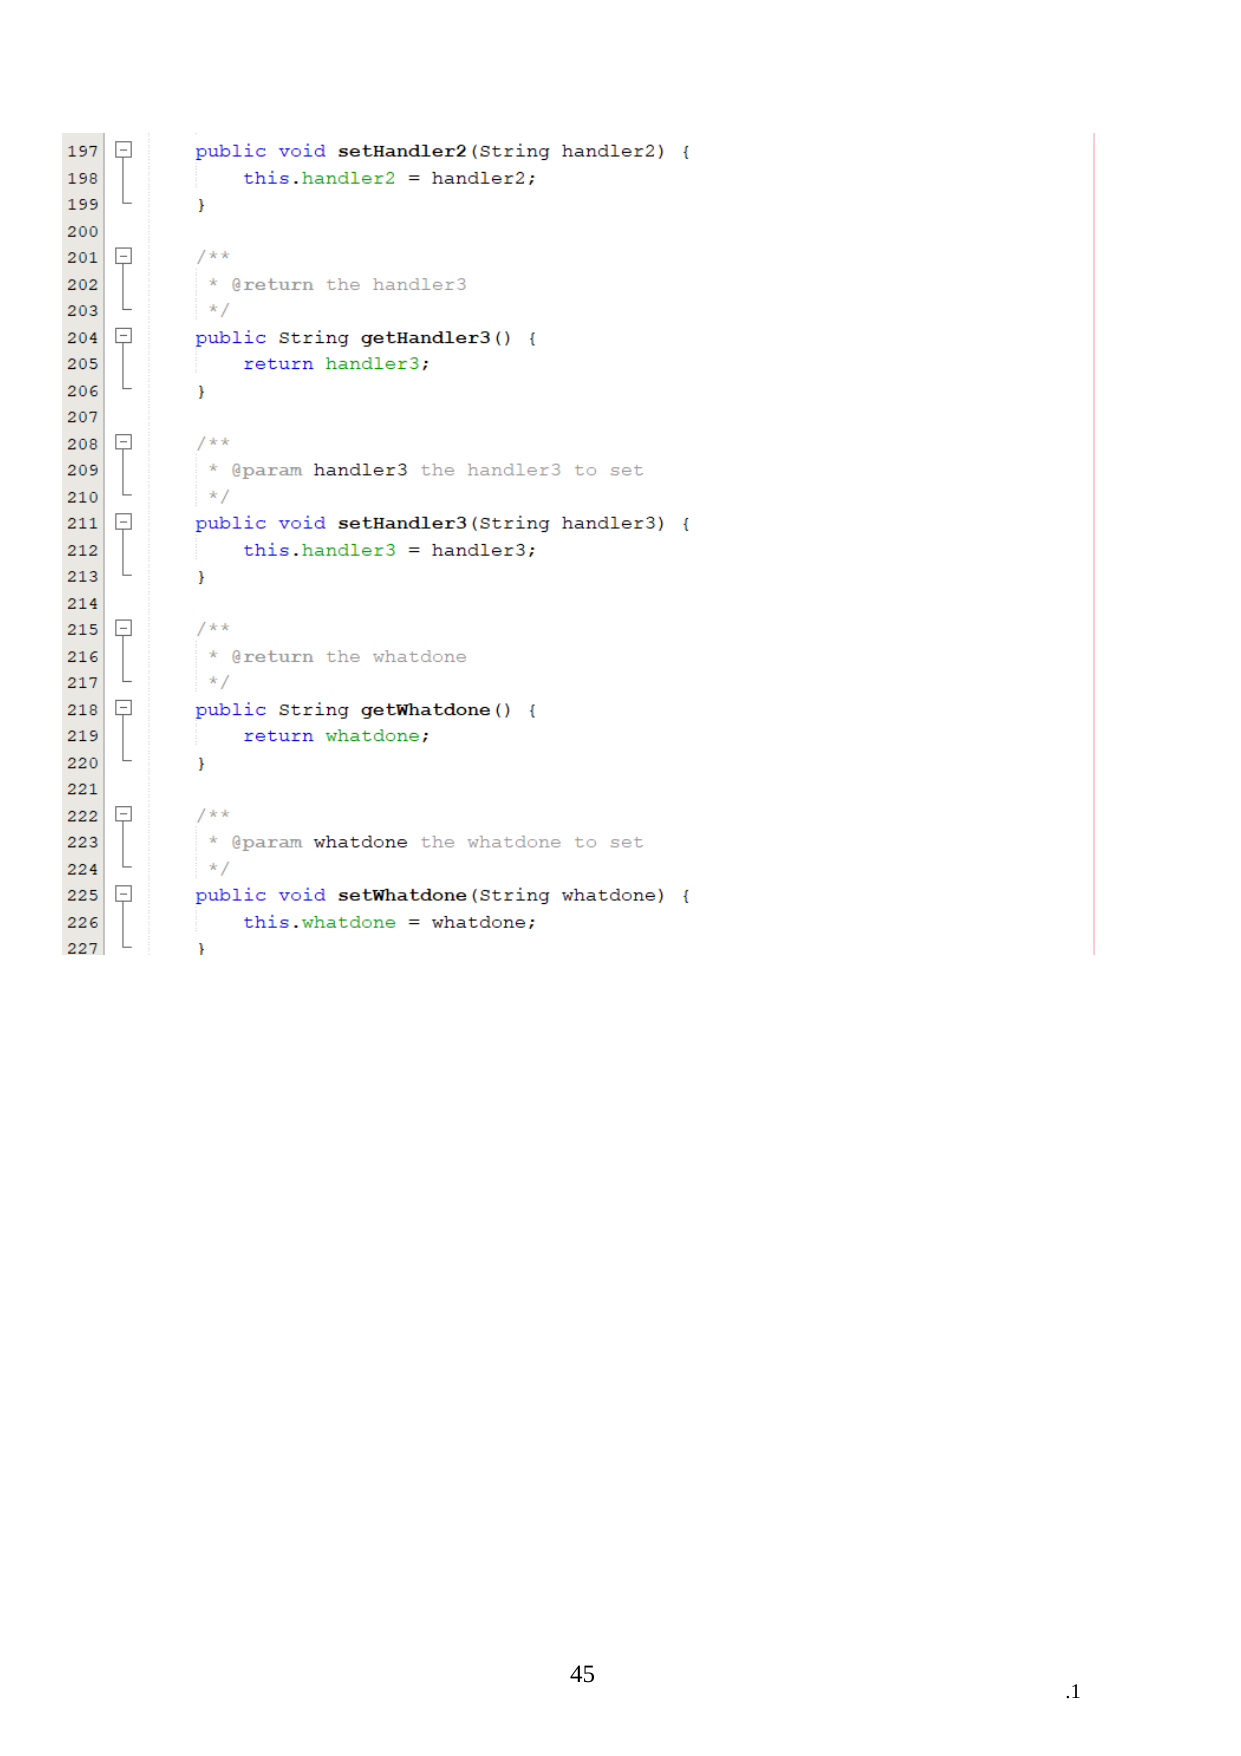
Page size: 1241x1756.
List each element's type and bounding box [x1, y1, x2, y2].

picture [62, 133, 1103, 955]
